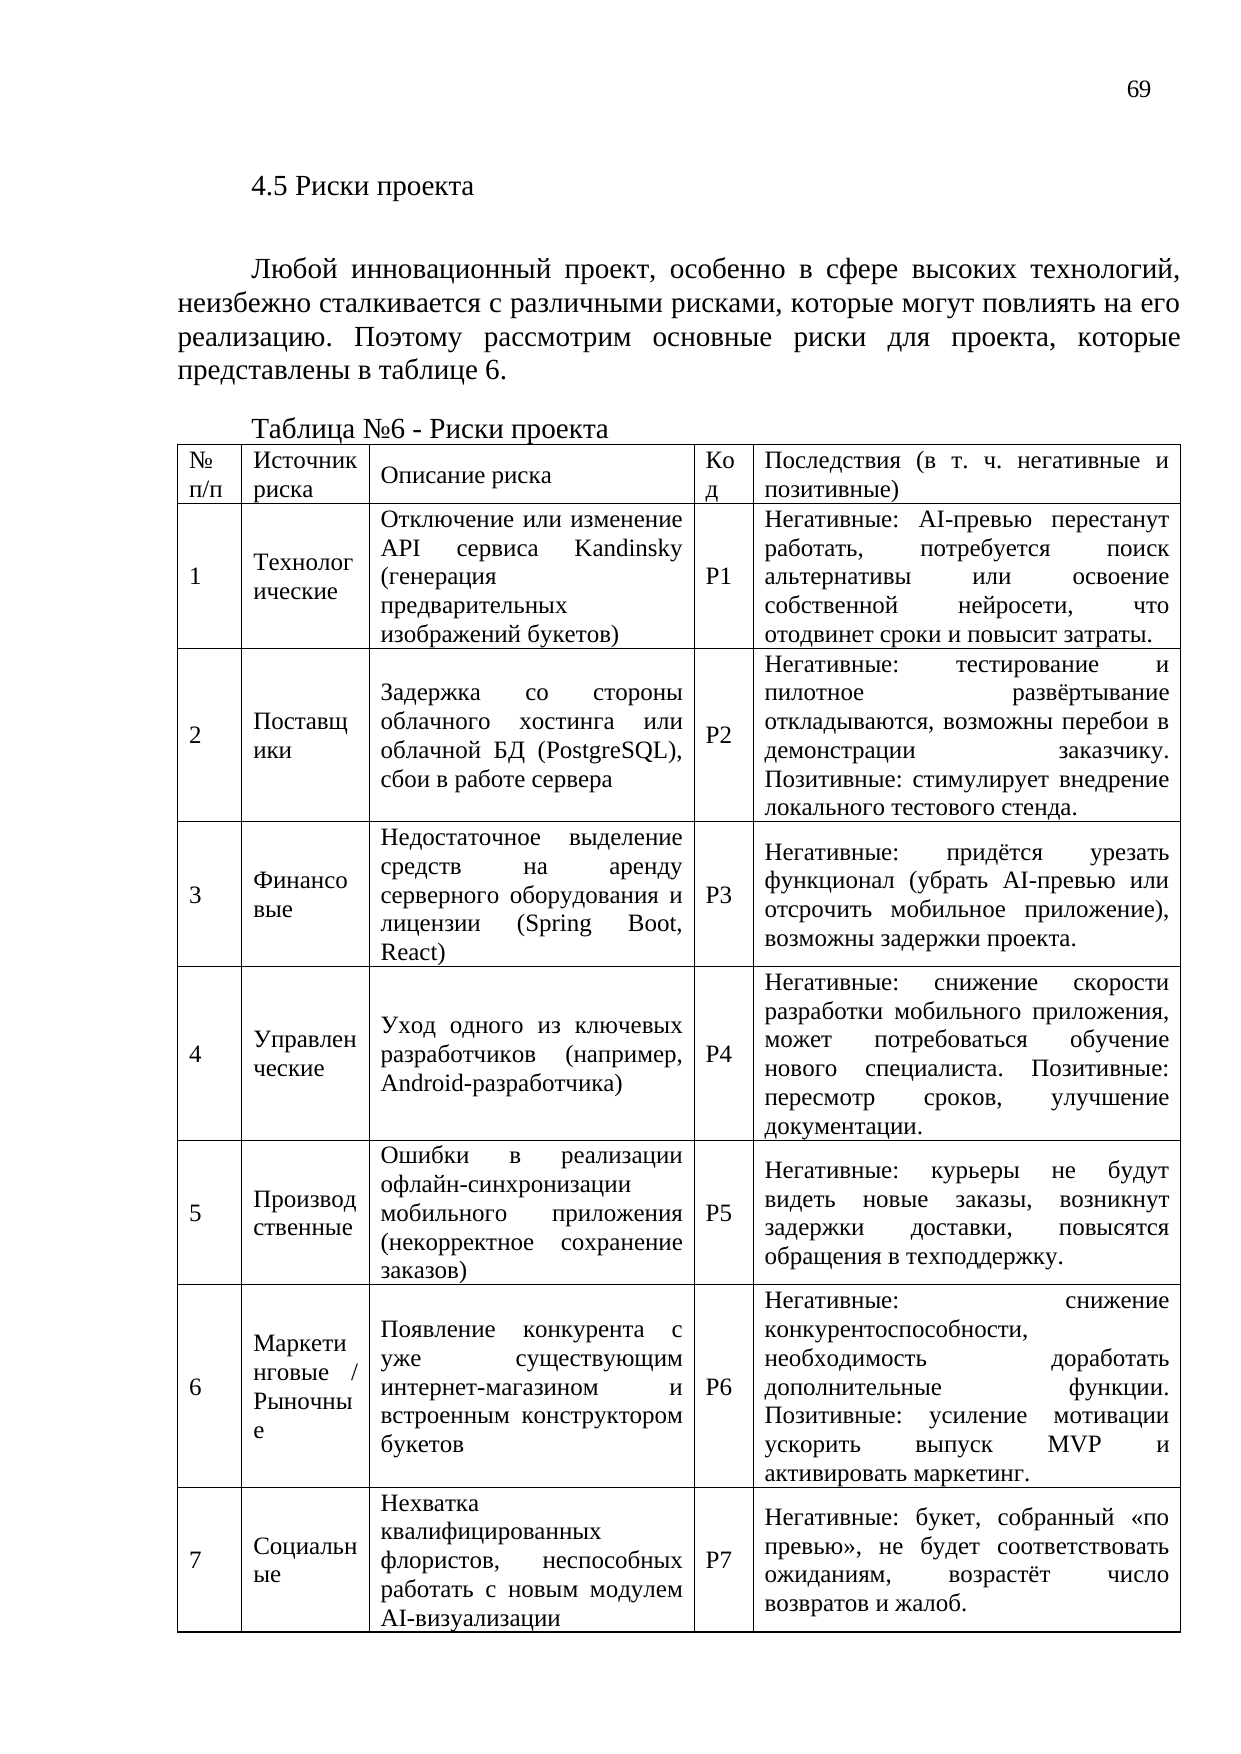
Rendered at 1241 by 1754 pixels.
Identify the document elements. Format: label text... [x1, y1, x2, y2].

table_cell 1 [178, 504, 241, 648]
table_cell Негативные: придётся урезать функционал (убрать AI-превью или отсрочить мобильное приложение), возможны задержки проекта. [754, 822, 1180, 966]
table_header № п/п [178, 445, 241, 503]
table_cell Р1 [695, 504, 753, 648]
text Таблица №6 - Риски проекта [177, 411, 1181, 444]
table_header Описание риска [370, 445, 694, 503]
table_cell Появление конкурента с уже существующим интернет-магазином и встроенным конструктором букетов [370, 1285, 694, 1487]
table_cell Задержка со стороны облачного хостинга или облачной БД (PostgreSQL), сбои в работе сервера [370, 649, 694, 821]
table_cell Недостаточное выделение средств на аренду серверного оборудования и лицензии (Spring Boot, React) [370, 822, 694, 966]
table_cell Нехватка квалифицированных флористов, неспособных работать с новым модулем AI-визуализации [370, 1488, 694, 1631]
table_cell Р3 [695, 822, 753, 966]
table_cell Р4 [695, 967, 753, 1139]
table_cell Технологические [242, 504, 369, 648]
table_cell Р5 [695, 1141, 753, 1284]
table_cell Социальные [242, 1488, 369, 1631]
table_cell Уход одного из ключевых разработчиков (например, Android-разработчика) [370, 967, 694, 1139]
table_cell Отключение или изменение API сервиса Kandinsky (генерация предварительных изображений букетов) [370, 504, 694, 648]
table_cell Маркетинговые / Рыночные [242, 1285, 369, 1487]
table_cell Р2 [695, 649, 753, 821]
table_cell Негативные: букет, собранный «по превью», не будет соответствовать ожиданиям, возрастёт число возвратов и жалоб. [754, 1488, 1180, 1631]
table_cell Негативные: курьеры не будут видеть новые заказы, возникнут задержки доставки, повысятся обращения в техподдержку. [754, 1141, 1180, 1284]
table_header Источник риска [242, 445, 369, 503]
table_header Код [695, 445, 753, 503]
table_cell 6 [178, 1285, 241, 1487]
subtitle 4.5 Риски проекта [251, 168, 1181, 202]
table_cell Негативные: снижение конкурентоспособности, необходимость доработать дополнительные функции. Позитивные: усиление мотивации ускорить выпуск MVP и активировать маркетинг. [754, 1285, 1180, 1487]
table_cell Негативные: снижение скорости разработки мобильного приложения, может потребоваться обучение нового специалиста. Позитивные: пересмотр сроков, улучшение документации. [754, 967, 1180, 1139]
table_cell Негативные: AI-превью перестанут работать, потребуется поиск альтернативы или освоение собственной нейросети, что отодвинет сроки и повысит затраты. [754, 504, 1180, 648]
table_cell Ошибки в реализации офлайн-синхронизации мобильного приложения (некорректное сохранение заказов) [370, 1141, 694, 1284]
table_cell 3 [178, 822, 241, 966]
table_cell Управленческие [242, 967, 369, 1139]
table_cell Производственные [242, 1141, 369, 1284]
table_cell Поставщики [242, 649, 369, 821]
table_cell Р7 [695, 1488, 753, 1631]
table_cell 5 [178, 1141, 241, 1284]
table_cell 4 [178, 967, 241, 1139]
table_cell Финансовые [242, 822, 369, 966]
table_header Последствия (в т. ч. негативные и позитивные) [754, 445, 1180, 503]
text Любой инновационный проект, особенно в сфере высоких технологий, неизбежно сталкивается с различными рисками, которые могут повлиять на его реализацию. Поэтому рассмотрим основные риски для проекта, которые представлены в таблице 6. [177, 252, 1181, 386]
table_cell 2 [178, 649, 241, 821]
table_cell Негативные: тестирование и пилотное развёртывание откладываются, возможны перебои в демонстрации заказчику. Позитивные: стимулирует внедрение локального тестового стенда. [754, 649, 1180, 821]
table_cell 7 [178, 1488, 241, 1631]
table_cell Р6 [695, 1285, 753, 1487]
